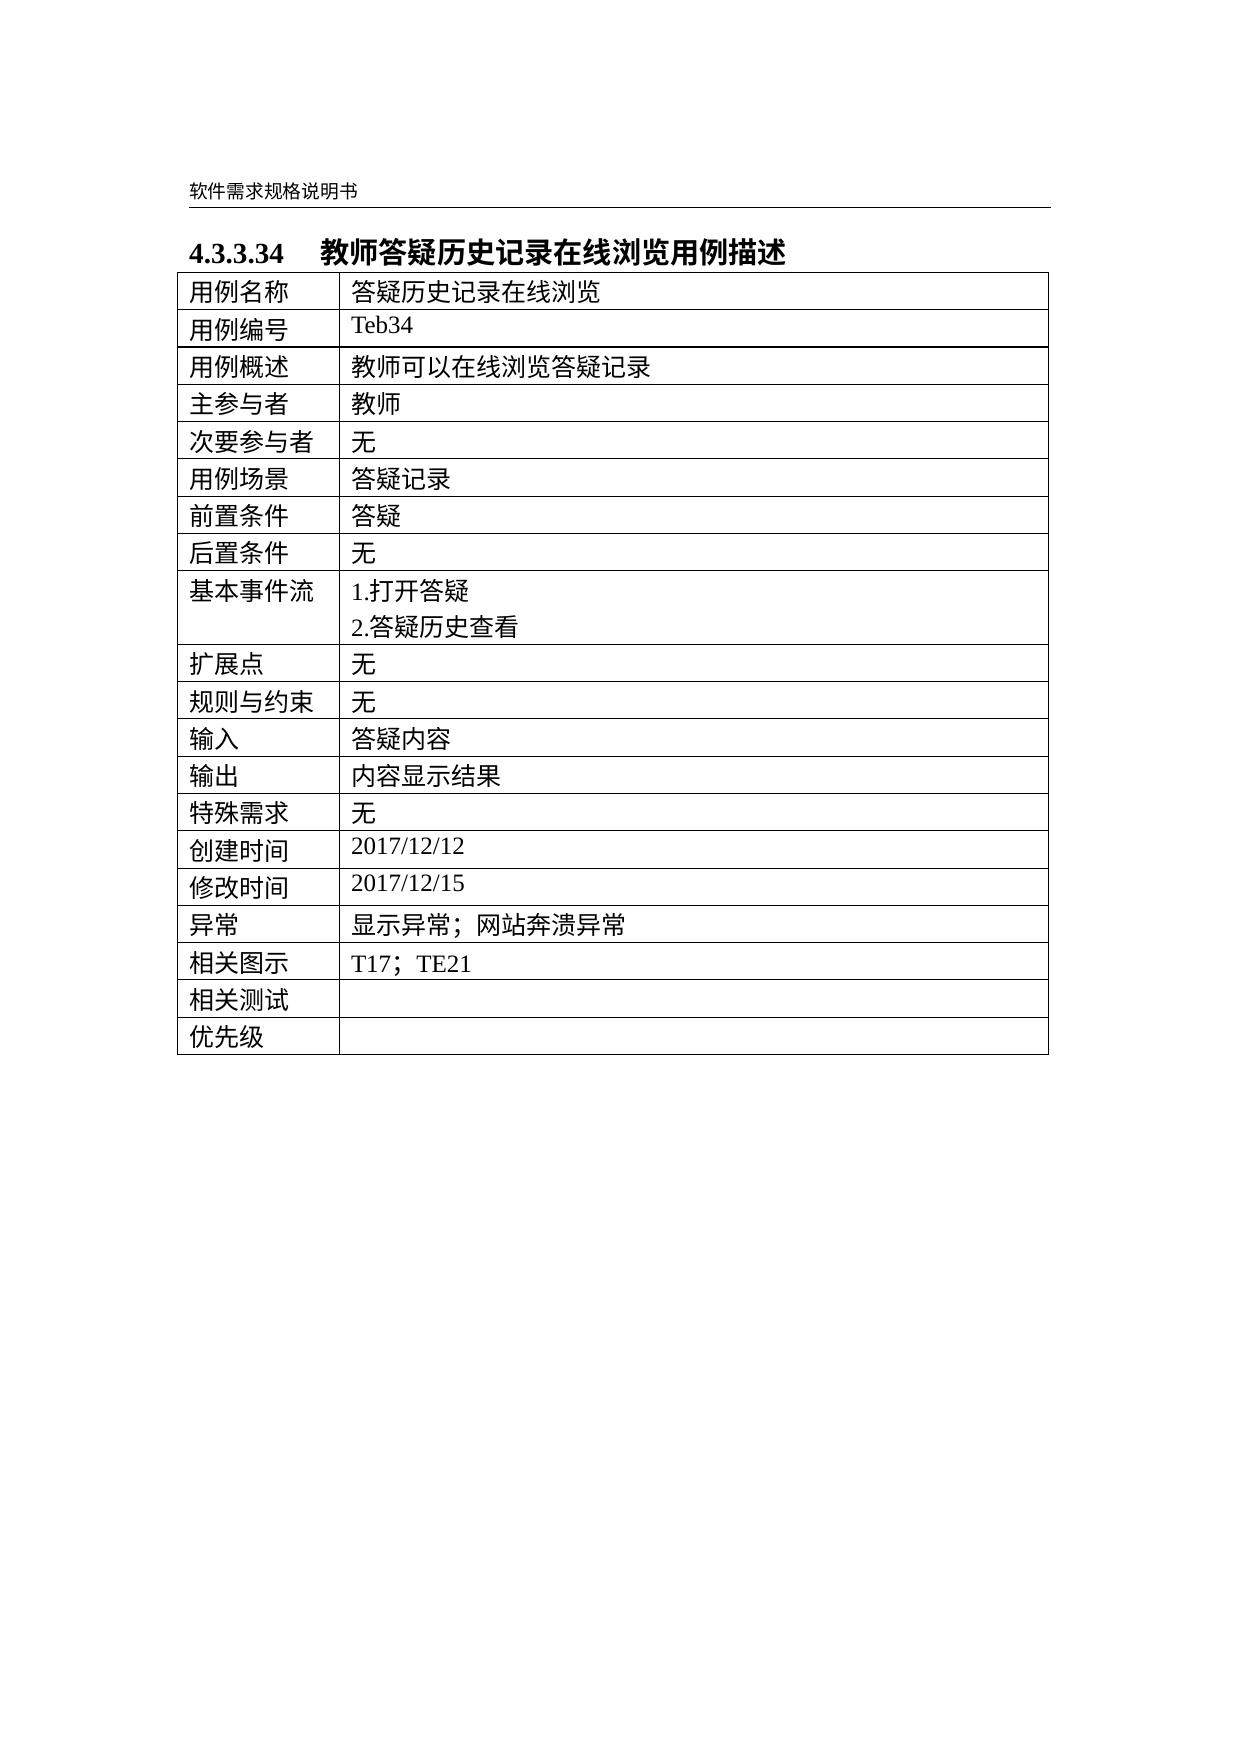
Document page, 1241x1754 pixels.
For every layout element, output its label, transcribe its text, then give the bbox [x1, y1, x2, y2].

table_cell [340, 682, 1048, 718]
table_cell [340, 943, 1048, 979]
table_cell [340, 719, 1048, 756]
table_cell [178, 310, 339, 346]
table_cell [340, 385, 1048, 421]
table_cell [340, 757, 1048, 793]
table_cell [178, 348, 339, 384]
subtitle 教师答疑历史记录在线浏览用例描述 [189, 229, 1051, 272]
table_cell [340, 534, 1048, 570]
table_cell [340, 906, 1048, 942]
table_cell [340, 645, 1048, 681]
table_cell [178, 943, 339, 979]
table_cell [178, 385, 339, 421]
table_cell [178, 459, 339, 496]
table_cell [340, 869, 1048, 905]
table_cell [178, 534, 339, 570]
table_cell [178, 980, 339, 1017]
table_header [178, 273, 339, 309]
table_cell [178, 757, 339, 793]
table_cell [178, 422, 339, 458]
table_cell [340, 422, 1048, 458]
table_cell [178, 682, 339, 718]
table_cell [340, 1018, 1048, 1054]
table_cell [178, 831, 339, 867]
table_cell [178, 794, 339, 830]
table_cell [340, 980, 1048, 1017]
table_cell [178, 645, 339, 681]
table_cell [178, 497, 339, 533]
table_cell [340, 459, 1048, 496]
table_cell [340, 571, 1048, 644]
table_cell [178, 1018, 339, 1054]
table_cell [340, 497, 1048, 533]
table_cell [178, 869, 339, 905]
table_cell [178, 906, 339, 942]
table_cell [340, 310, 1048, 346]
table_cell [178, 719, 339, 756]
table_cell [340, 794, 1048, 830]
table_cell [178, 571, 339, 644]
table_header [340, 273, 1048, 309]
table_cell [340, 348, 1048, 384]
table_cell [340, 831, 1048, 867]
